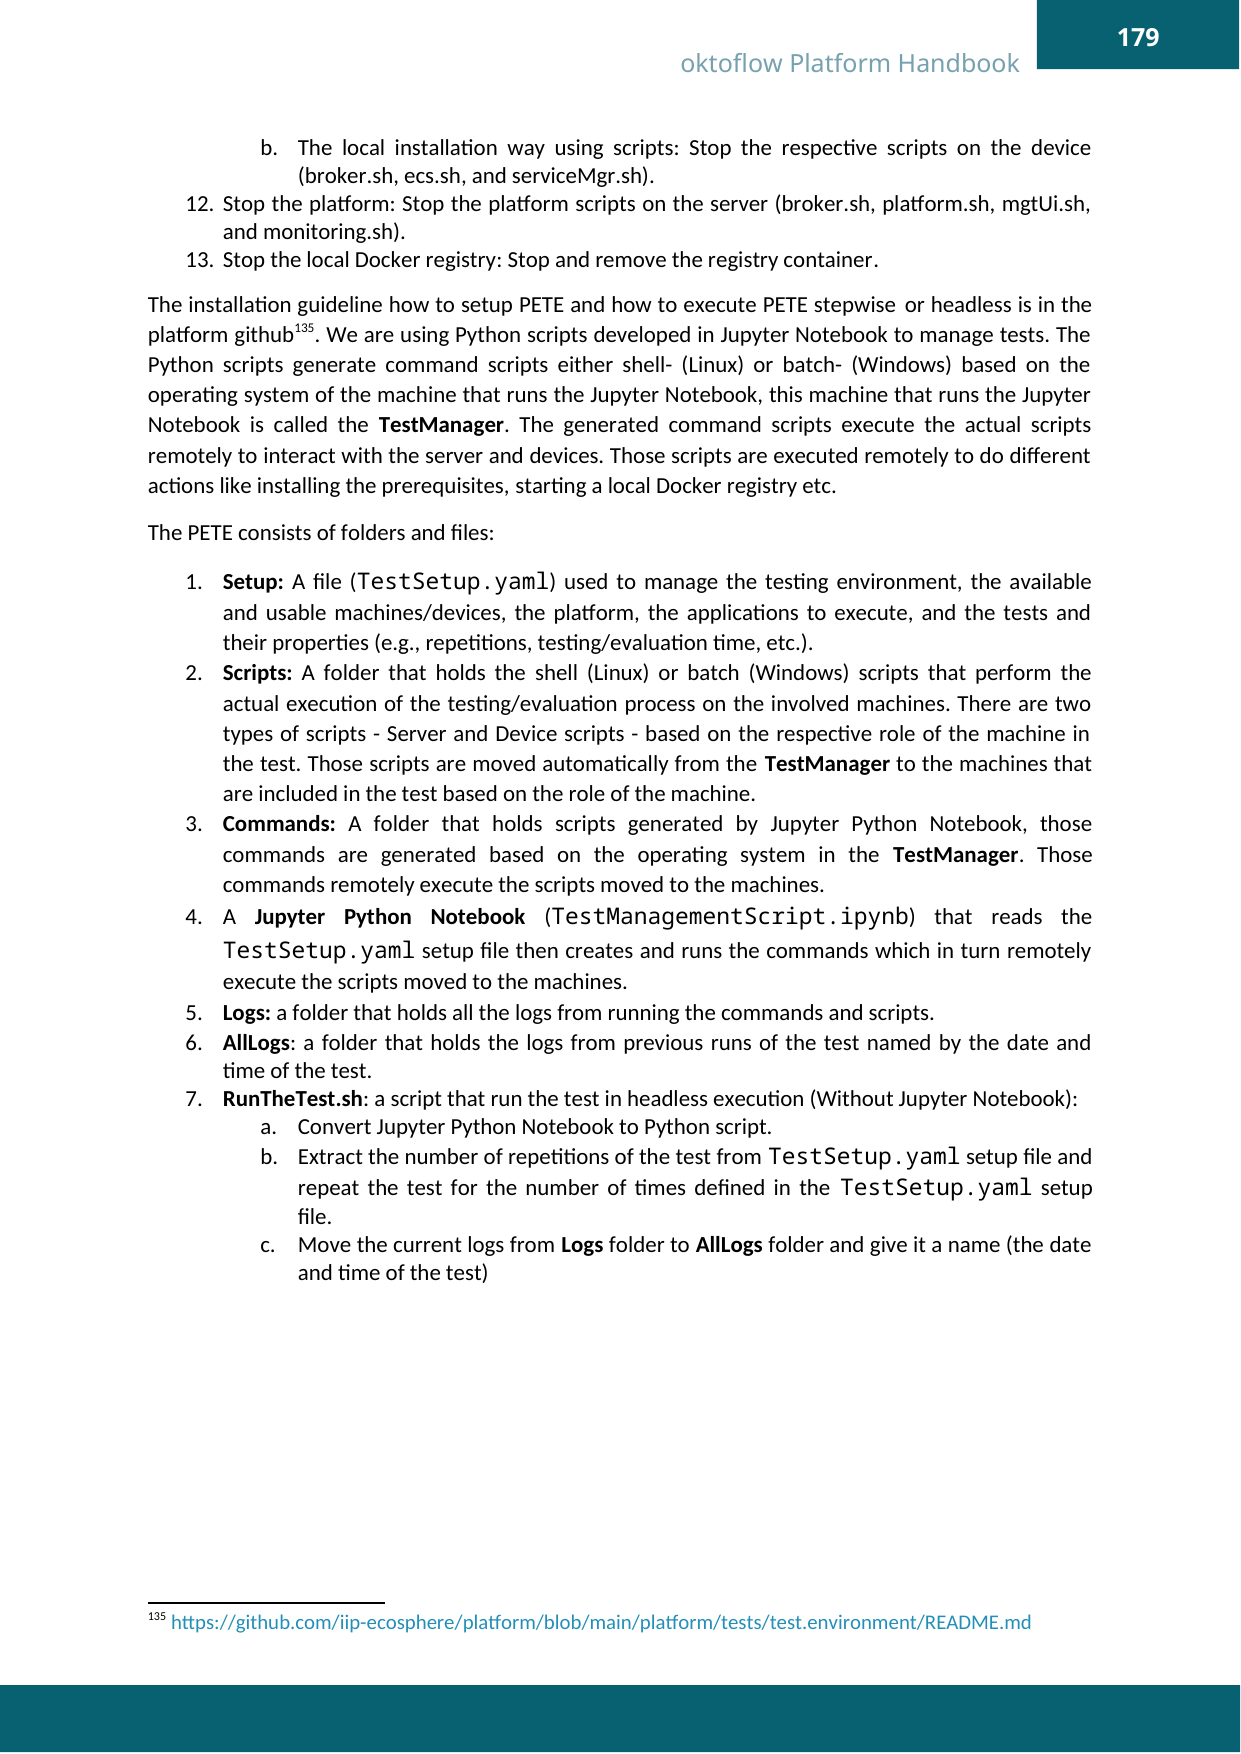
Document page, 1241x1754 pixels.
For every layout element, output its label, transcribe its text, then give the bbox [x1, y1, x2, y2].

list Stop the platform: Stop the platform scripts on the server (broker.sh, platform.sh, mgtUi.sh, and monitoring.sh). [185, 189, 1093, 245]
list Move the current logs from Logs folder to AllLogs folder and give it a name (the date and time of the test) [260, 1230, 1093, 1286]
list The local installation way using scripts: Stop the respective scripts on the device (broker.sh, ecs.sh, and serviceMgr.sh). [260, 133, 1093, 189]
text The installation guideline how to setup PETE and how to execute PETE stepwise or headless is in the platform github. We are using Python scripts developed in Jupyter Notebook to manage tests. The Python scripts generate command scripts either shell- (Linux) or batch- (Windows) based on the operating system of the machine that runs the Jupyter Notebook, this machine that runs the Jupyter Notebook is called the TestManager. The generated command scripts execute the actual scripts remotely to interact with the server and devices. Those scripts are executed remotely to do different actions like installing the prerequisites, starting a local Docker registry etc. [148, 290, 1093, 499]
list Convert Jupyter Python Notebook to Python script. [260, 1112, 1093, 1140]
list AllLogs: a folder that holds the logs from previous runs of the test named by the date and time of the test. [185, 1028, 1093, 1084]
list RunTheTest.sh: a script that run the test in headless execution (Without Jupyter Notebook): [185, 1084, 1093, 1112]
list Extract the number of repetitions of the test from TestSetup.yaml setup file and repeat the test for the number of times defined in the TestSetup.yaml setup file. [260, 1140, 1093, 1230]
list Commands: A folder that holds scripts generated by Jupyter Python Notebook, those commands are generated based on the operating system in the TestManager. Those commands remotely execute the scripts moved to the machines. [185, 809, 1093, 898]
list Scripts: A folder that holds the shell (Linux) or batch (Windows) scripts that perform the actual execution of the testing/evaluation process on the involved machines. There are two types of scripts - Server and Device scripts - based on the respective role of the machine in the test. Those scripts are moved automatically from the TestManager to the machines that are included in the test based on the role of the machine. [185, 658, 1093, 807]
list Setup: A file (TestSetup.yaml) used to manage the testing environment, the available and usable machines/devices, the platform, the applications to execute, and the tests and their properties (e.g., repetitions, testing/evaluation time, etc.). [185, 565, 1093, 656]
text The PETE consists of folders and files: [148, 518, 1093, 546]
list Logs: a folder that holds all the logs from running the commands and scripts. [185, 998, 1093, 1026]
list A Jupyter Python Notebook (TestManagementScript.ipynb) that reads the TestSetup.yaml setup file then creates and runs the commands which in turn remotely execute the scripts moved to the machines. [185, 900, 1093, 995]
list Stop the local Docker registry: Stop and remove the registry container. [185, 245, 1093, 273]
